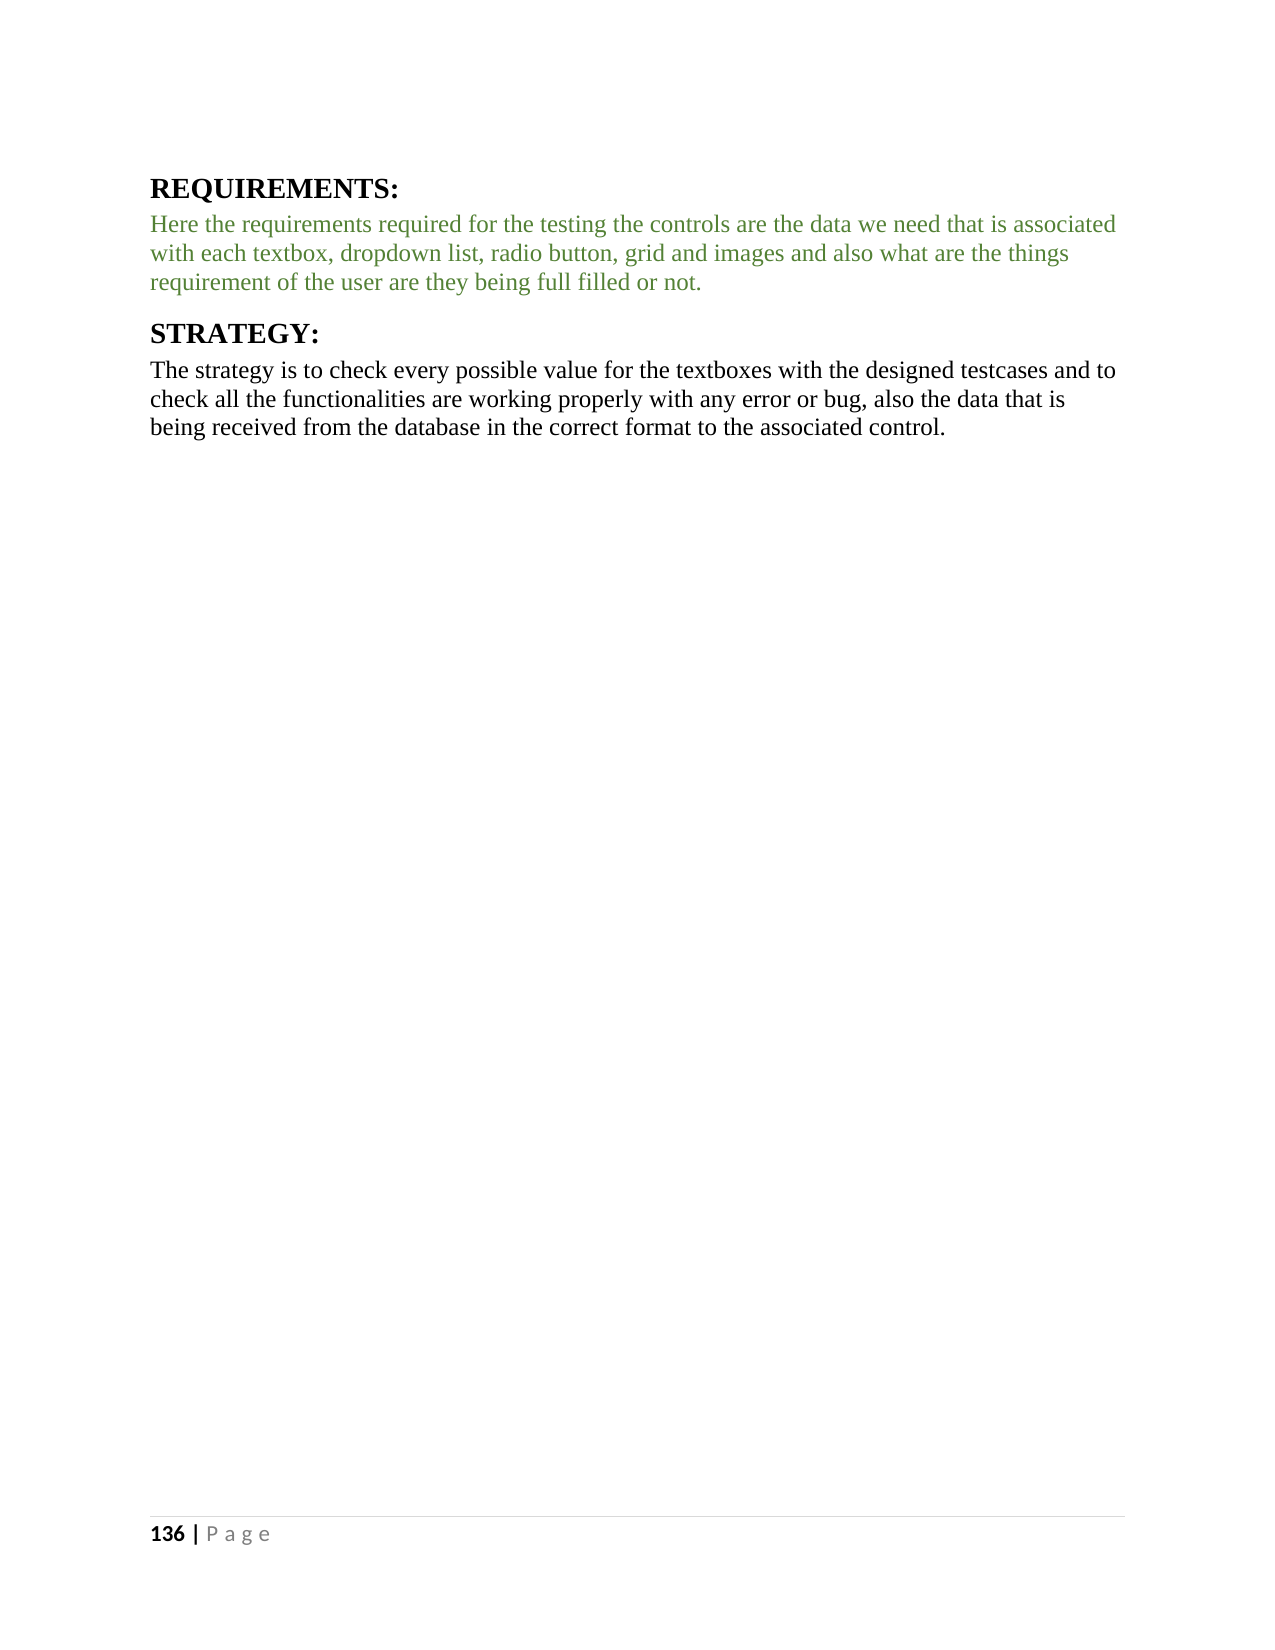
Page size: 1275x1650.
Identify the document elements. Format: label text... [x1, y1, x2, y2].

text Here the requirements required for the testing the controls are the data we need that is associated with each textbox, dropdown list, radio button, grid and images and also what are the things requirement of the user are they being full filled or not. [150, 209, 1125, 296]
subtitle STRATEGY: [150, 316, 1125, 350]
text The strategy is to check every possible value for the textboxes with the designed testcases and to check all the functionalities are working properly with any error or bug, also the data that is being received from the database in the correct format to the associated control. [150, 355, 1125, 441]
subtitle REQUIREMENTS: [150, 171, 1125, 204]
